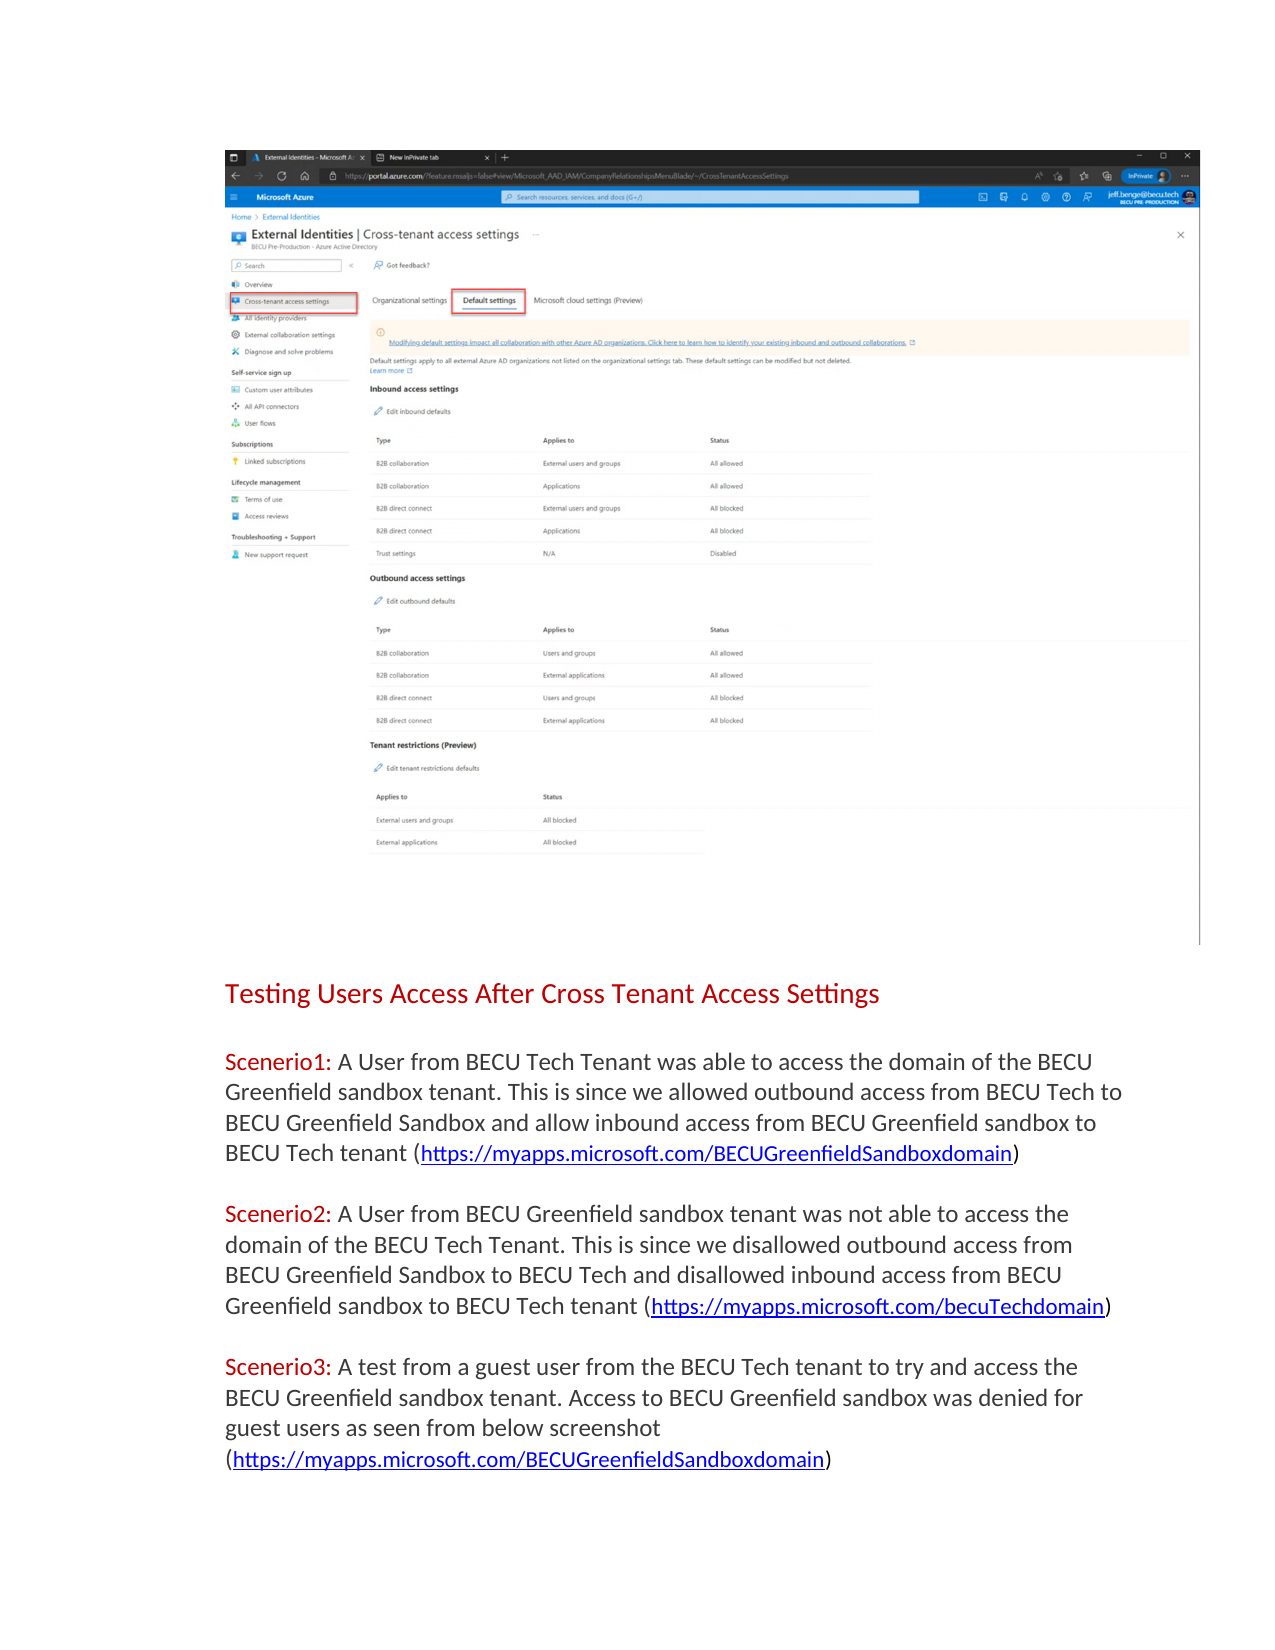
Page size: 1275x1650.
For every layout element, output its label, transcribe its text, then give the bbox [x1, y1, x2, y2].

picture [225, 150, 1200, 945]
list Scenerio3: A test from a guest user from the BECU Tech tenant to try and access the BECU Greenfield sandbox tenant. Access to BECU Greenfield sandbox was denied for guest users as seen from below screenshot (https://myapps.microsoft.com/BECUGreenfieldSandboxdomain) [225, 1351, 1125, 1473]
list Testing Users Access After Cross Tenant Access Settings [225, 975, 1125, 1010]
list Scenerio1: A User from BECU Tech Tenant was able to access the domain of the BECU Greenfield sandbox tenant. This is since we allowed outbound access from BECU Tech to BECU Greenfield Sandbox and allow inbound access from BECU Greenfield sandbox to BECU Tech tenant (https://myapps.microsoft.com/BECUGreenfieldSandboxdomain) [225, 1046, 1125, 1168]
list Scenerio2: A User from BECU Greenfield sandbox tenant was not able to access the domain of the BECU Tech Tenant. This is since we disallowed outbound access from BECU Greenfield Sandbox to BECU Tech and disallowed inbound access from BECU Greenfield sandbox to BECU Tech tenant (https://myapps.microsoft.com/becuTechdomain) [225, 1199, 1125, 1321]
